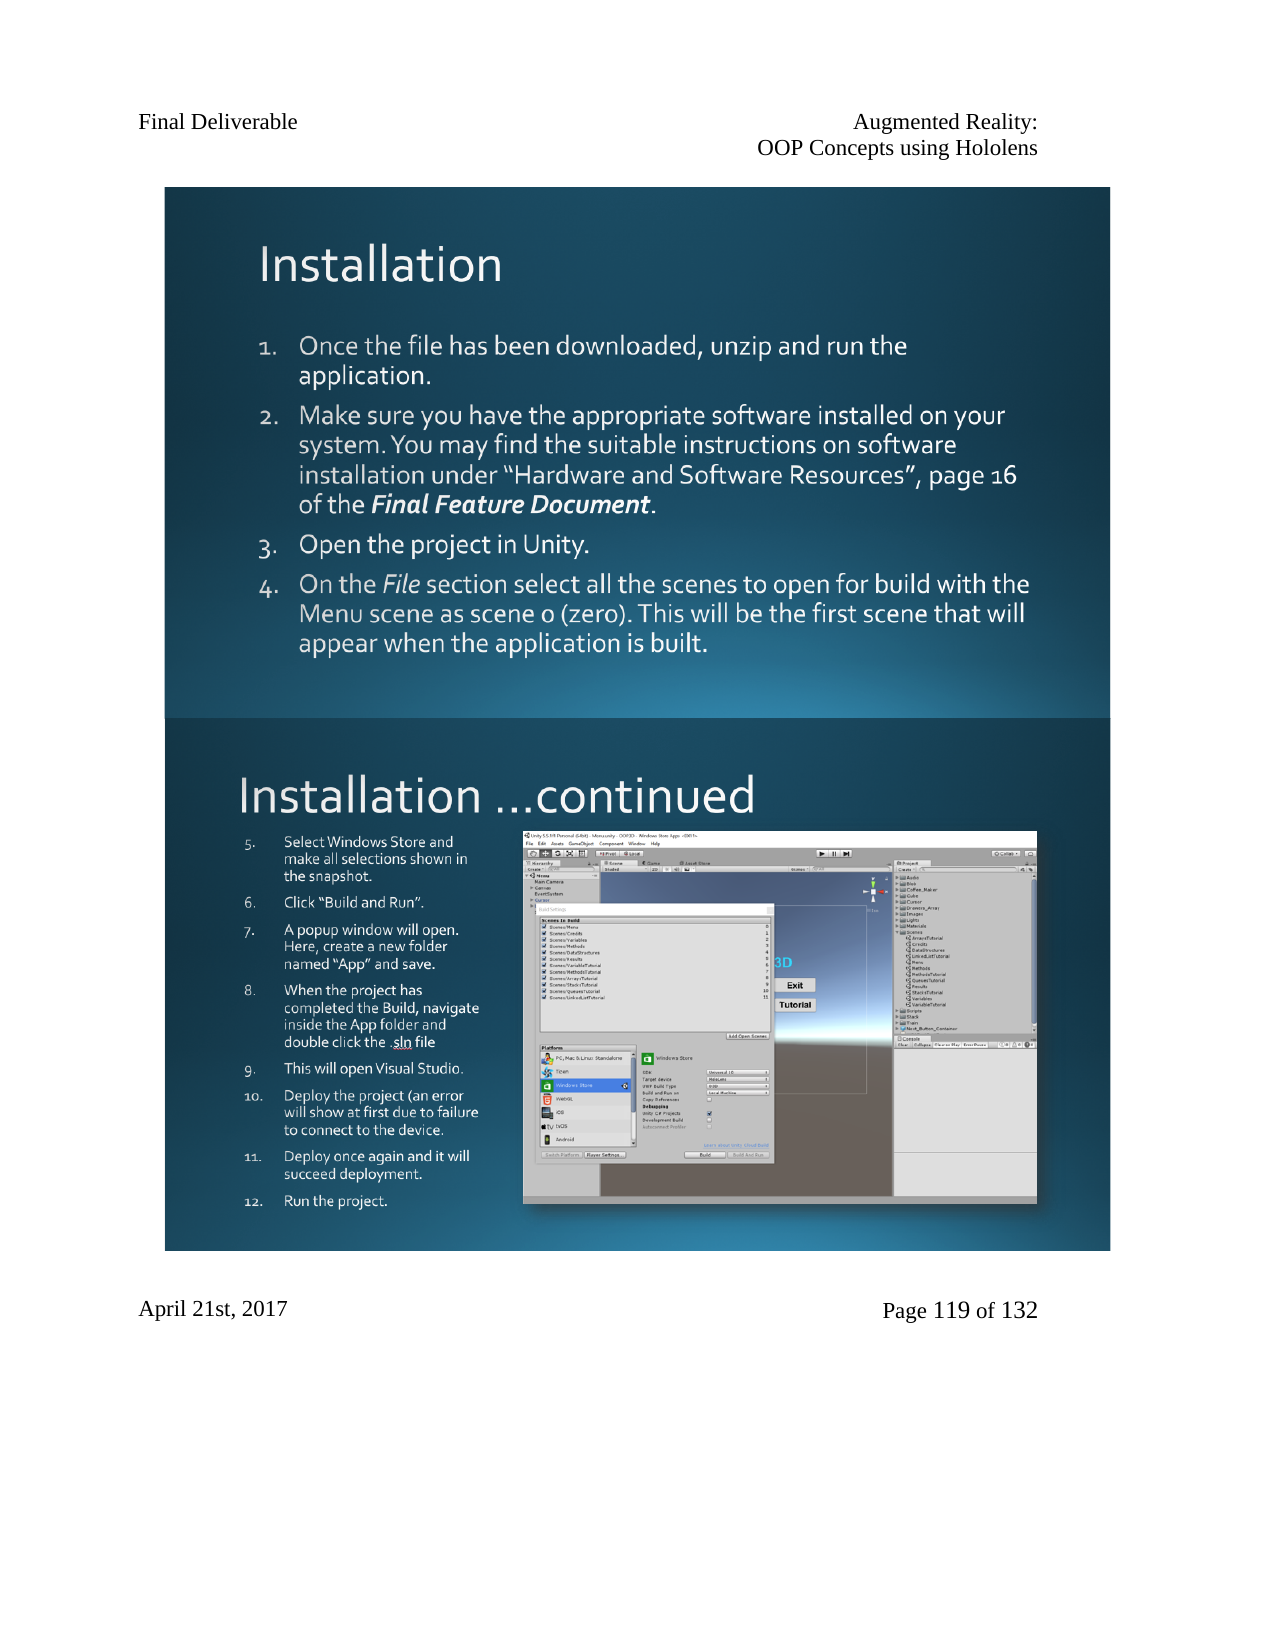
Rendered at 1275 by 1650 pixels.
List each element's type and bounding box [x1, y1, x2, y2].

picture [164, 187, 1111, 1251]
